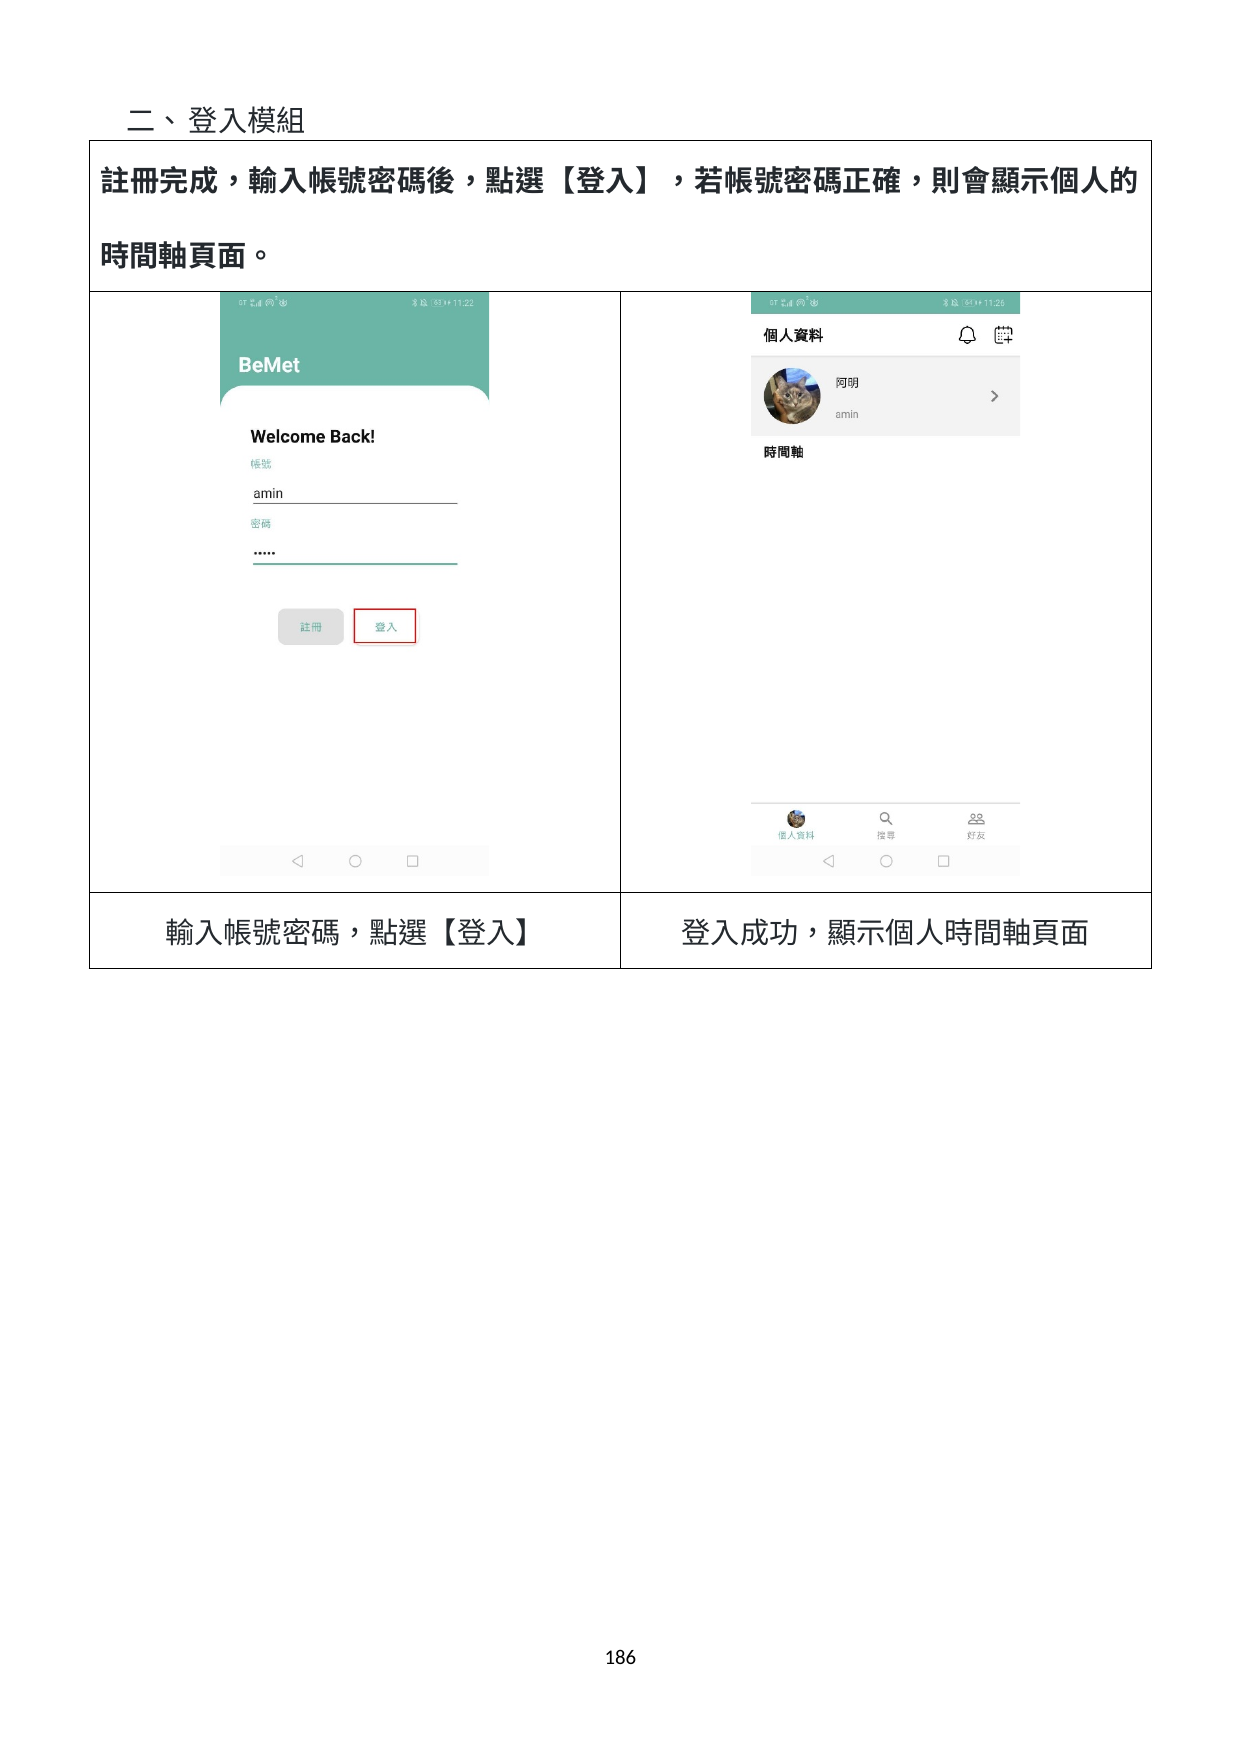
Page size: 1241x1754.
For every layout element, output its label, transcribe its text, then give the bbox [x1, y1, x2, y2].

picture [751, 292, 1021, 876]
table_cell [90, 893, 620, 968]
picture [220, 292, 490, 876]
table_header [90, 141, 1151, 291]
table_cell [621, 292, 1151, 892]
list 登入模組 [126, 98, 1152, 140]
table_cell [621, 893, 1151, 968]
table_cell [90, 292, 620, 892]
